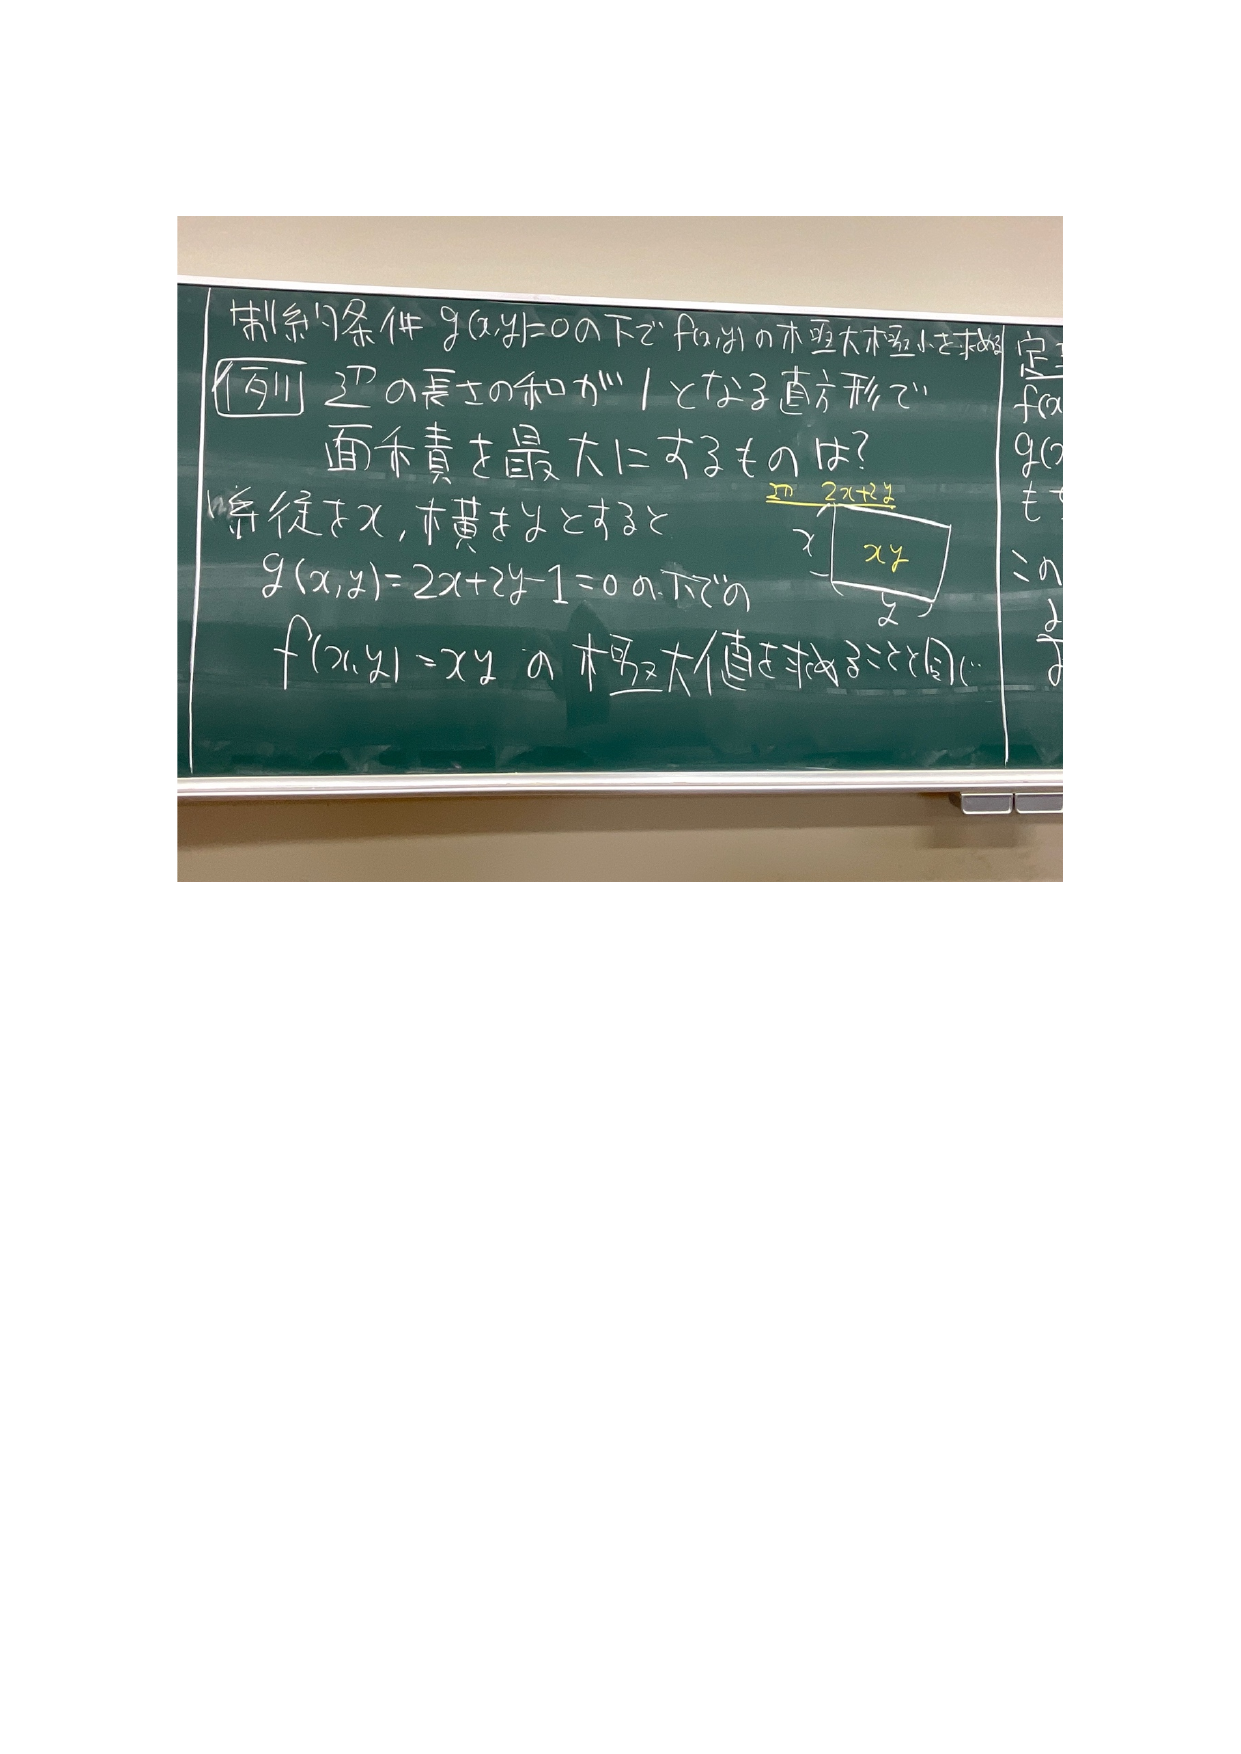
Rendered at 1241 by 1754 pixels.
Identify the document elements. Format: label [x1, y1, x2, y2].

picture [177, 216, 1063, 882]
